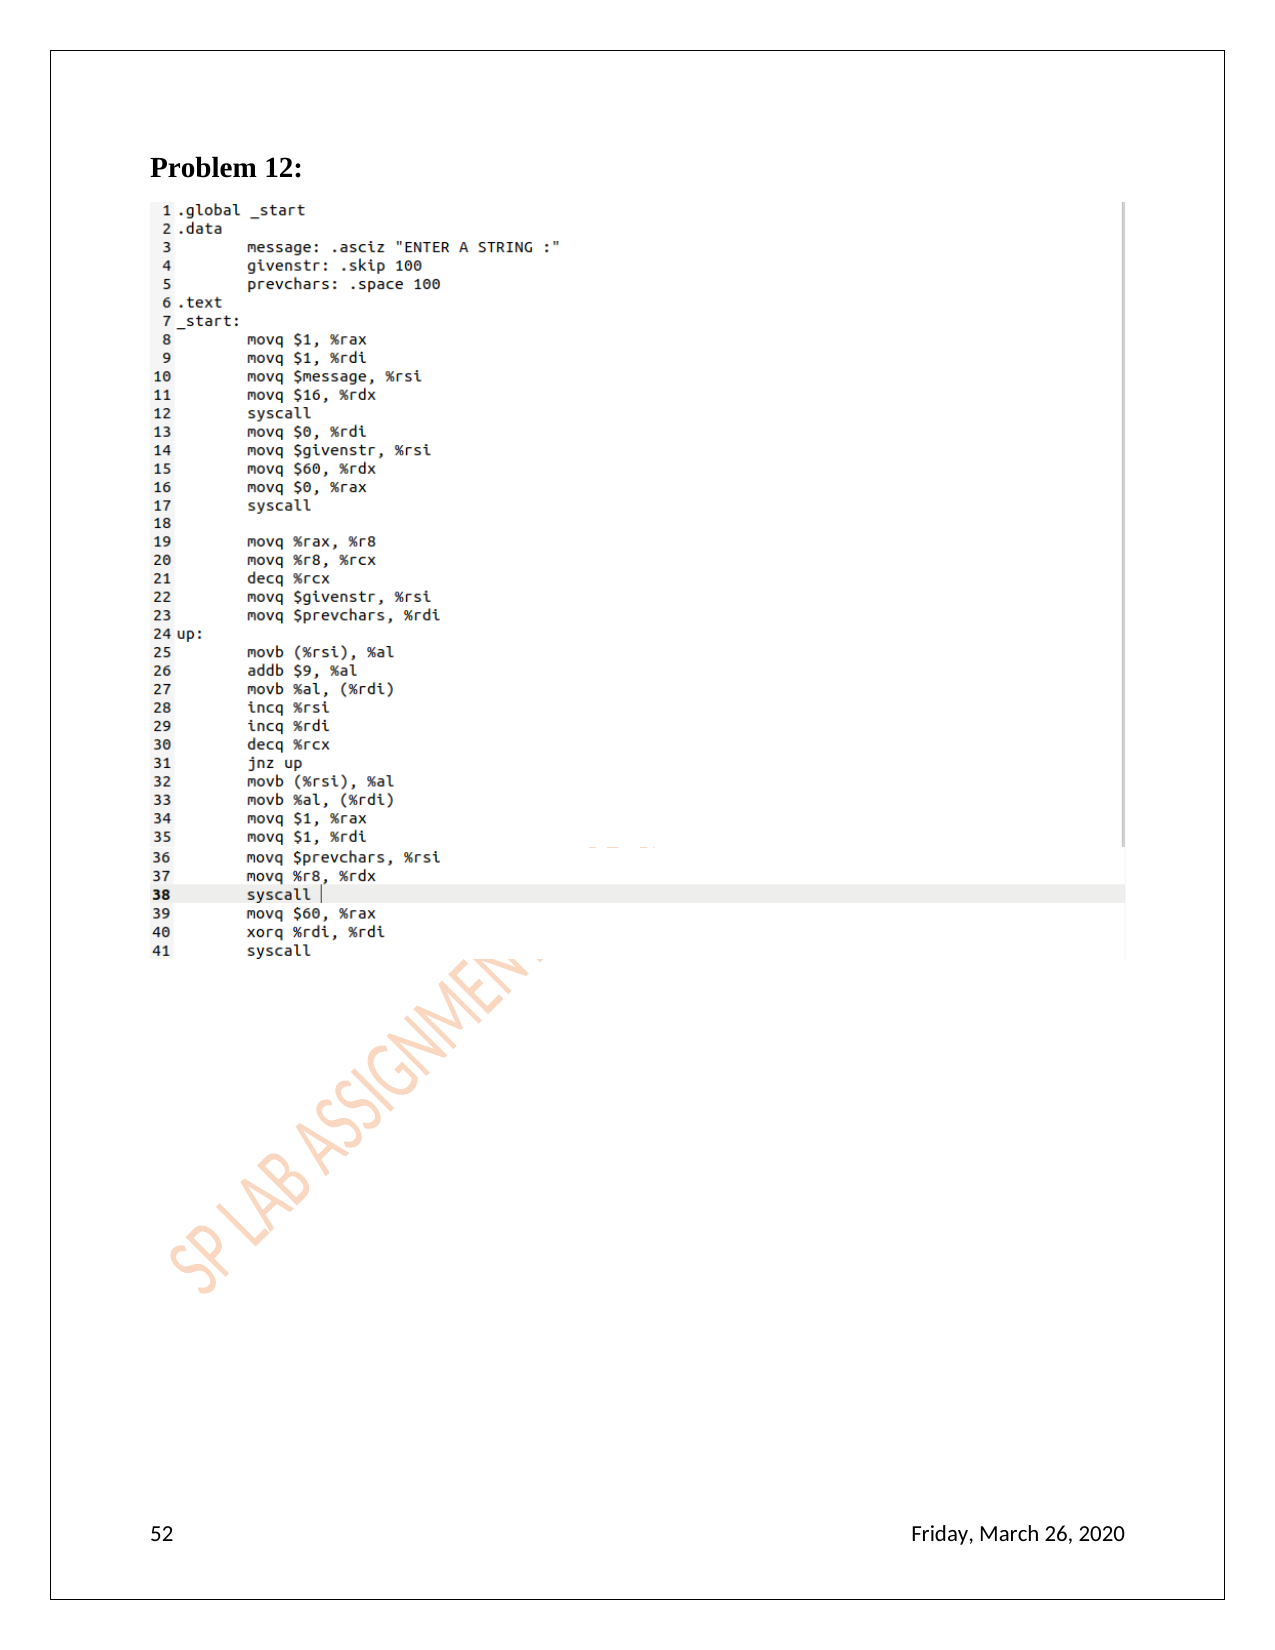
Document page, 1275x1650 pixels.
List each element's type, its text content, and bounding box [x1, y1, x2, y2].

picture [150, 848, 1125, 959]
text Problem 12: [150, 150, 1125, 183]
picture [150, 202, 1125, 847]
